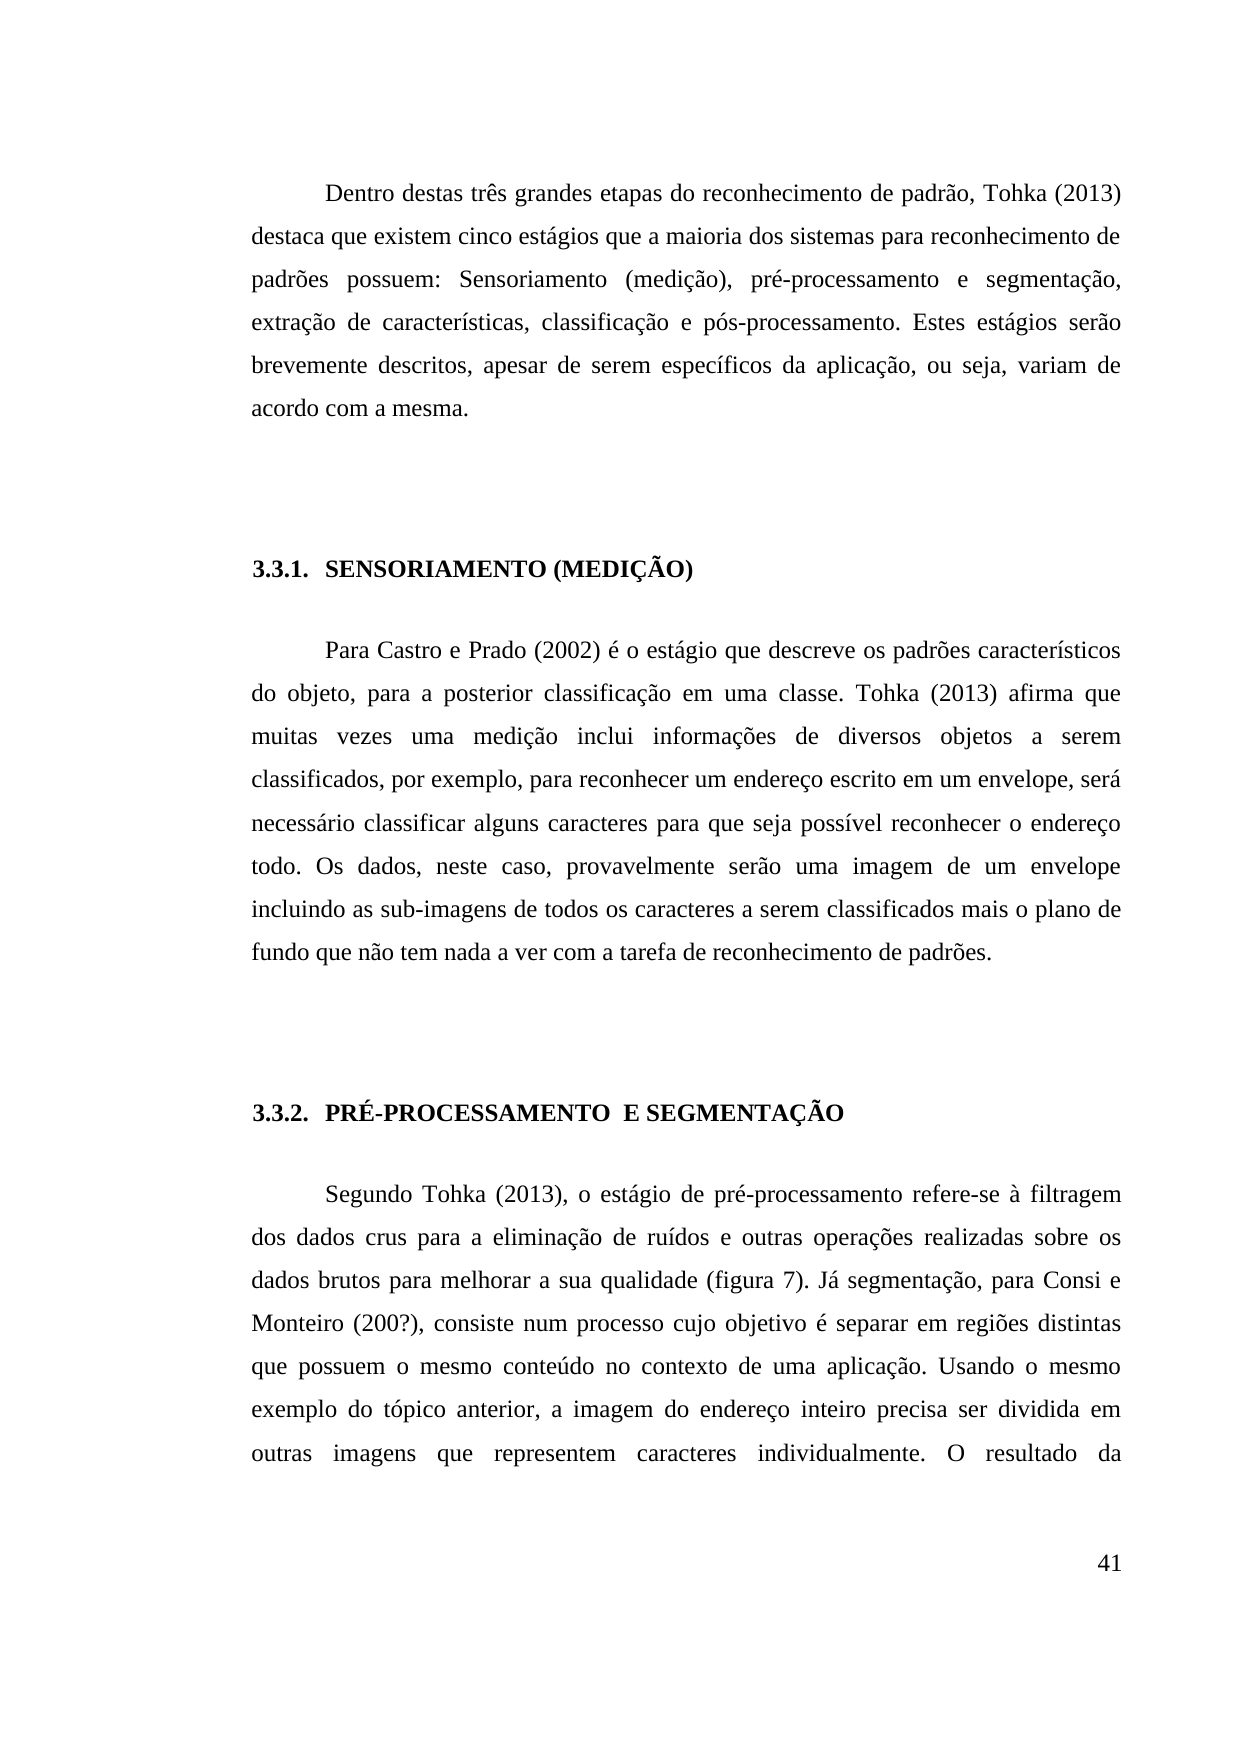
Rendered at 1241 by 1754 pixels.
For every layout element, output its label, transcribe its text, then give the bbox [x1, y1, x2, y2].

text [251, 1179, 1122, 1466]
text Para Castro e Prado (2002) é o estágio que descreve os padrões característicos do objeto, para a posterior classificação em uma classe. Tohka (2013) afirma que muitas vezes uma medição inclui informações de diversos objetos a serem classificados, por exemplo, para reconhecer um endereço escrito em um envelope, será necessário classificar alguns caracteres para que seja possível reconhecer o endereço todo. Os dados, neste caso, provavelmente serão uma imagem de um envelope incluindo as sub-imagens de todos os caracteres a serem classificados mais o plano de fundo que não tem nada a ver com a tarefa de reconhecimento de padrões. [251, 635, 1122, 966]
text Dentro destas três grandes etapas do reconhecimento de padrão, Tohka (2013) destaca que existem cinco estágios que a maioria dos sistemas para reconhecimento de padrões possuem: Sensoriamento (medição), pré-processamento e segmentação, extração de características, classificação e pós-processamento. Estes estágios serão brevemente descritos, apesar de serem específicos da aplicação, ou seja, variam de acordo com a mesma. [251, 178, 1122, 422]
subtitle PRÉ-PROCESSAMENTO E SEGMENTAÇÃO [252, 1098, 1122, 1127]
subtitle SENSORIAMENTO (MEDIÇÃO) [252, 554, 1122, 583]
